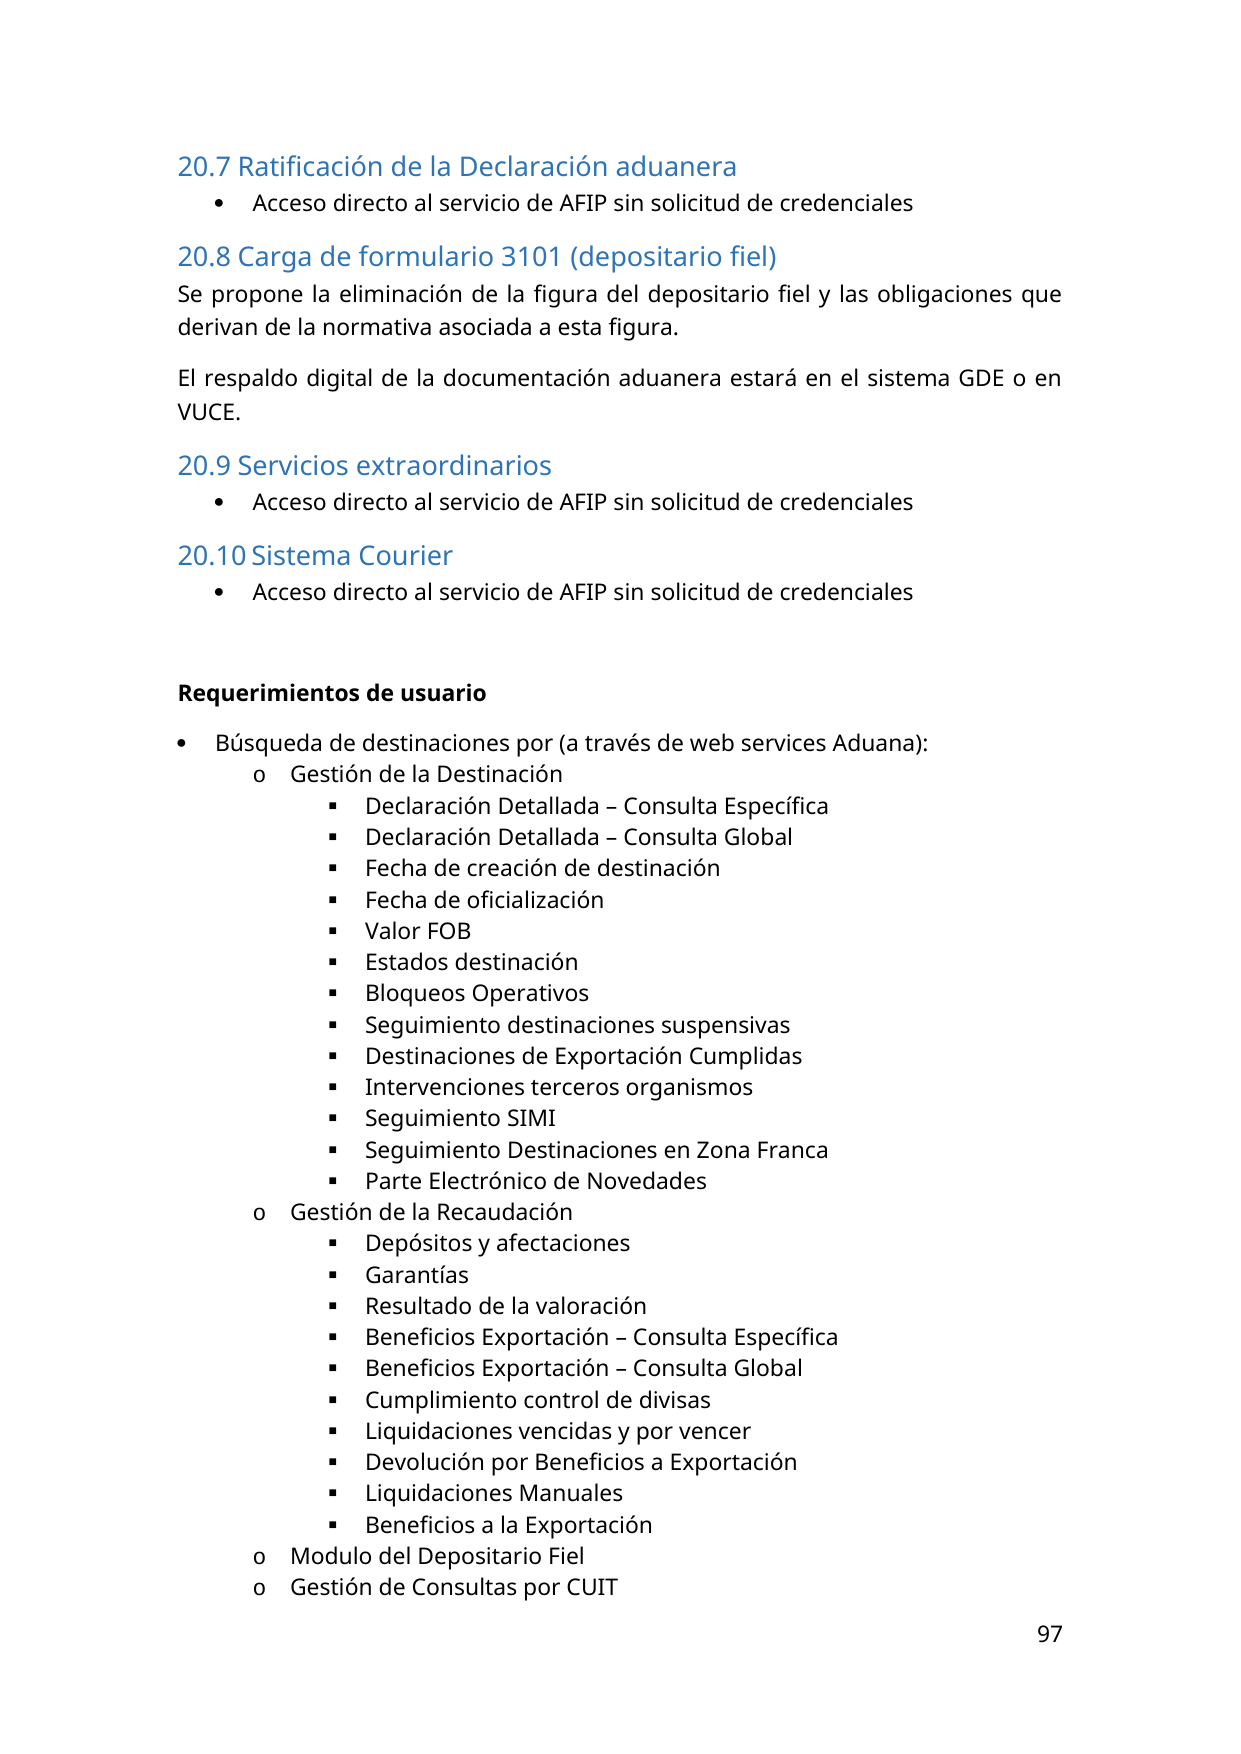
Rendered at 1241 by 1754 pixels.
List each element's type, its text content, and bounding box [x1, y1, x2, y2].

list Resultado de la valoración [327, 1290, 1063, 1321]
list Fecha de creación de destinación [327, 852, 1063, 883]
text El respaldo digital de la documentación aduanera estará en el sistema GDE o en VUCE. [177, 362, 1063, 427]
list Gestión de la Destinación [252, 758, 1063, 790]
list Depósitos y afectaciones [327, 1227, 1063, 1259]
list Valor FOB [327, 915, 1063, 946]
subtitle Sistema Courier [177, 536, 1063, 573]
text Se propone la eliminación de la figura del depositario fiel y las obligaciones que derivan de la normativa asociada a esta figura. [177, 278, 1063, 343]
list Seguimiento Destinaciones en Zona Franca [327, 1133, 1063, 1165]
list Beneficios Exportación – Consulta Global [327, 1352, 1063, 1384]
list Declaración Detallada – Consulta Específica [327, 790, 1063, 821]
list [215, 187, 1063, 219]
list Gestión de la Recaudación [252, 1196, 1063, 1227]
list Destinaciones de Exportación Cumplidas [327, 1040, 1063, 1071]
list Liquidaciones Manuales [327, 1477, 1063, 1509]
list Cumplimiento control de divisas [327, 1384, 1063, 1415]
text Requerimientos de usuario [177, 677, 1063, 708]
list Liquidaciones vencidas y por vencer [327, 1415, 1063, 1446]
list Garantías [327, 1259, 1063, 1290]
list Declaración Detallada – Consulta Global [327, 821, 1063, 852]
list Acceso directo al servicio de AFIP sin solicitud de credenciales [215, 576, 1063, 607]
subtitle Carga de formulario 3101 (depositario fiel) [177, 238, 1063, 275]
list Acceso directo al servicio de AFIP sin solicitud de credenciales [215, 486, 1063, 517]
list Modulo del Depositario Fiel [252, 1540, 1063, 1571]
list Gestión de Consultas por CUIT [252, 1571, 1063, 1603]
list Fecha de oficialización [327, 883, 1063, 915]
list Beneficios Exportación – Consulta Específica [327, 1321, 1063, 1352]
list Intervenciones terceros organismos [327, 1071, 1063, 1102]
list Parte Electrónico de Novedades [327, 1165, 1063, 1196]
list Bloqueos Operativos [327, 977, 1063, 1008]
list Devolución por Beneficios a Exportación [327, 1446, 1063, 1477]
list Estados destinación [327, 946, 1063, 977]
list Beneficios a la Exportación [327, 1509, 1063, 1540]
list Búsqueda de destinaciones por (a través de web services Aduana): [177, 727, 1063, 758]
list Seguimiento SIMI [327, 1102, 1063, 1133]
list Seguimiento destinaciones suspensivas [327, 1008, 1063, 1040]
subtitle Servicios extraordinarios [177, 446, 1063, 483]
subtitle Ratificación de la Declaración aduanera [177, 148, 1063, 184]
